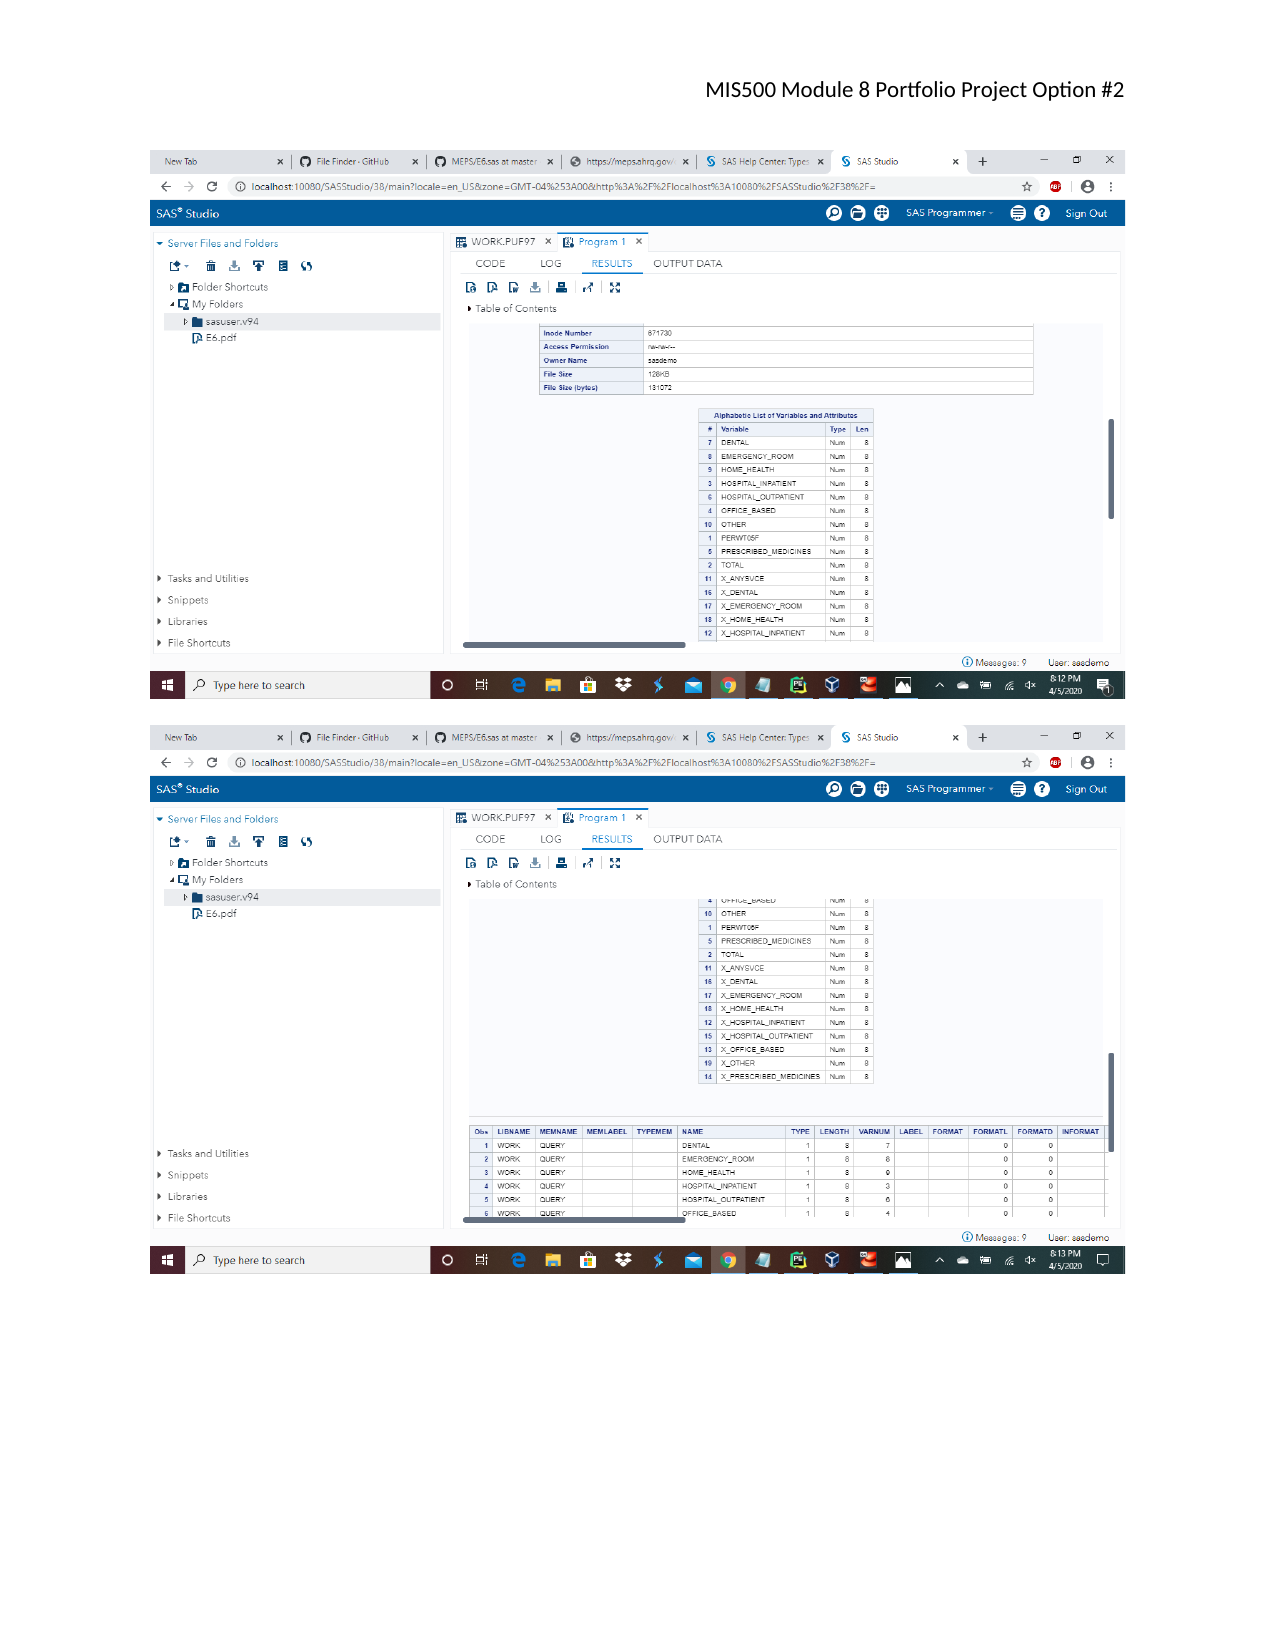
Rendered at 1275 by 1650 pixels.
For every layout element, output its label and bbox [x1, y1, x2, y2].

picture [150, 150, 1125, 699]
picture [150, 725, 1125, 1274]
